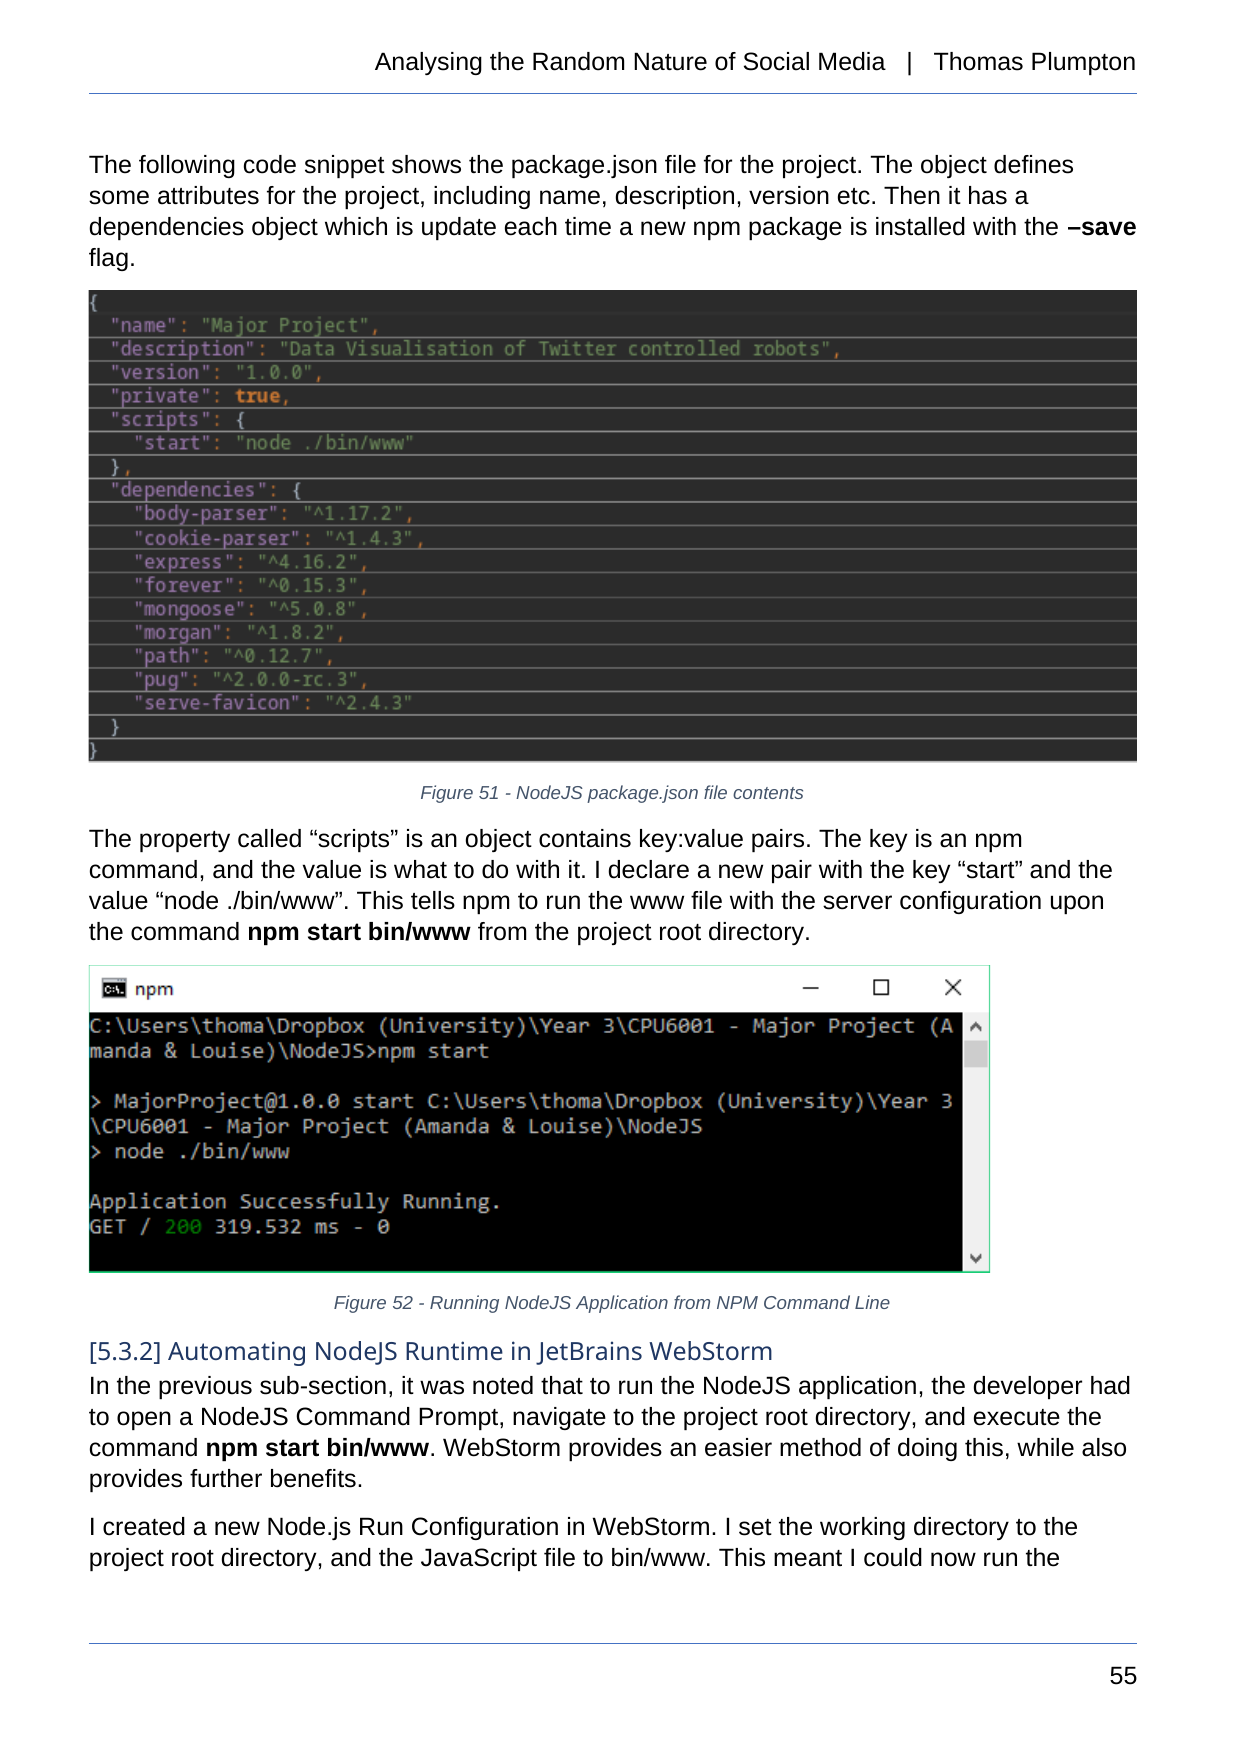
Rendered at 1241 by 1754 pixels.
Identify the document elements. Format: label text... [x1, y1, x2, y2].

text The property called “scripts” is an object contains key:value pairs. The key is an npm command, and the value is what to do with it. I declare a new pair with the key “start” and the value “node ./bin/www”. This tells npm to run the www file with the server configuration upon the command npm start bin/www from the project root directory. [89, 824, 1137, 946]
subtitle [5.3.2] Automating NodeJS Runtime in JetBrains WebStorm [89, 1334, 1137, 1368]
picture [88, 965, 991, 1273]
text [89, 1512, 1137, 1571]
text In the previous sub-section, it was noted that to run the NodeJS application, the developer had to open a NodeJS Command Prompt, navigate to the project root directory, and execute the command npm start bin/www. WebStorm provides an easier method of doing this, while also provides further benefits. [89, 1371, 1137, 1493]
text The following code snippet shows the package.json file for the project. The object defines some attributes for the project, including name, description, version etc. Then it has a dependencies object which is update each time a new npm package is installed with the –save flag. [89, 150, 1137, 272]
